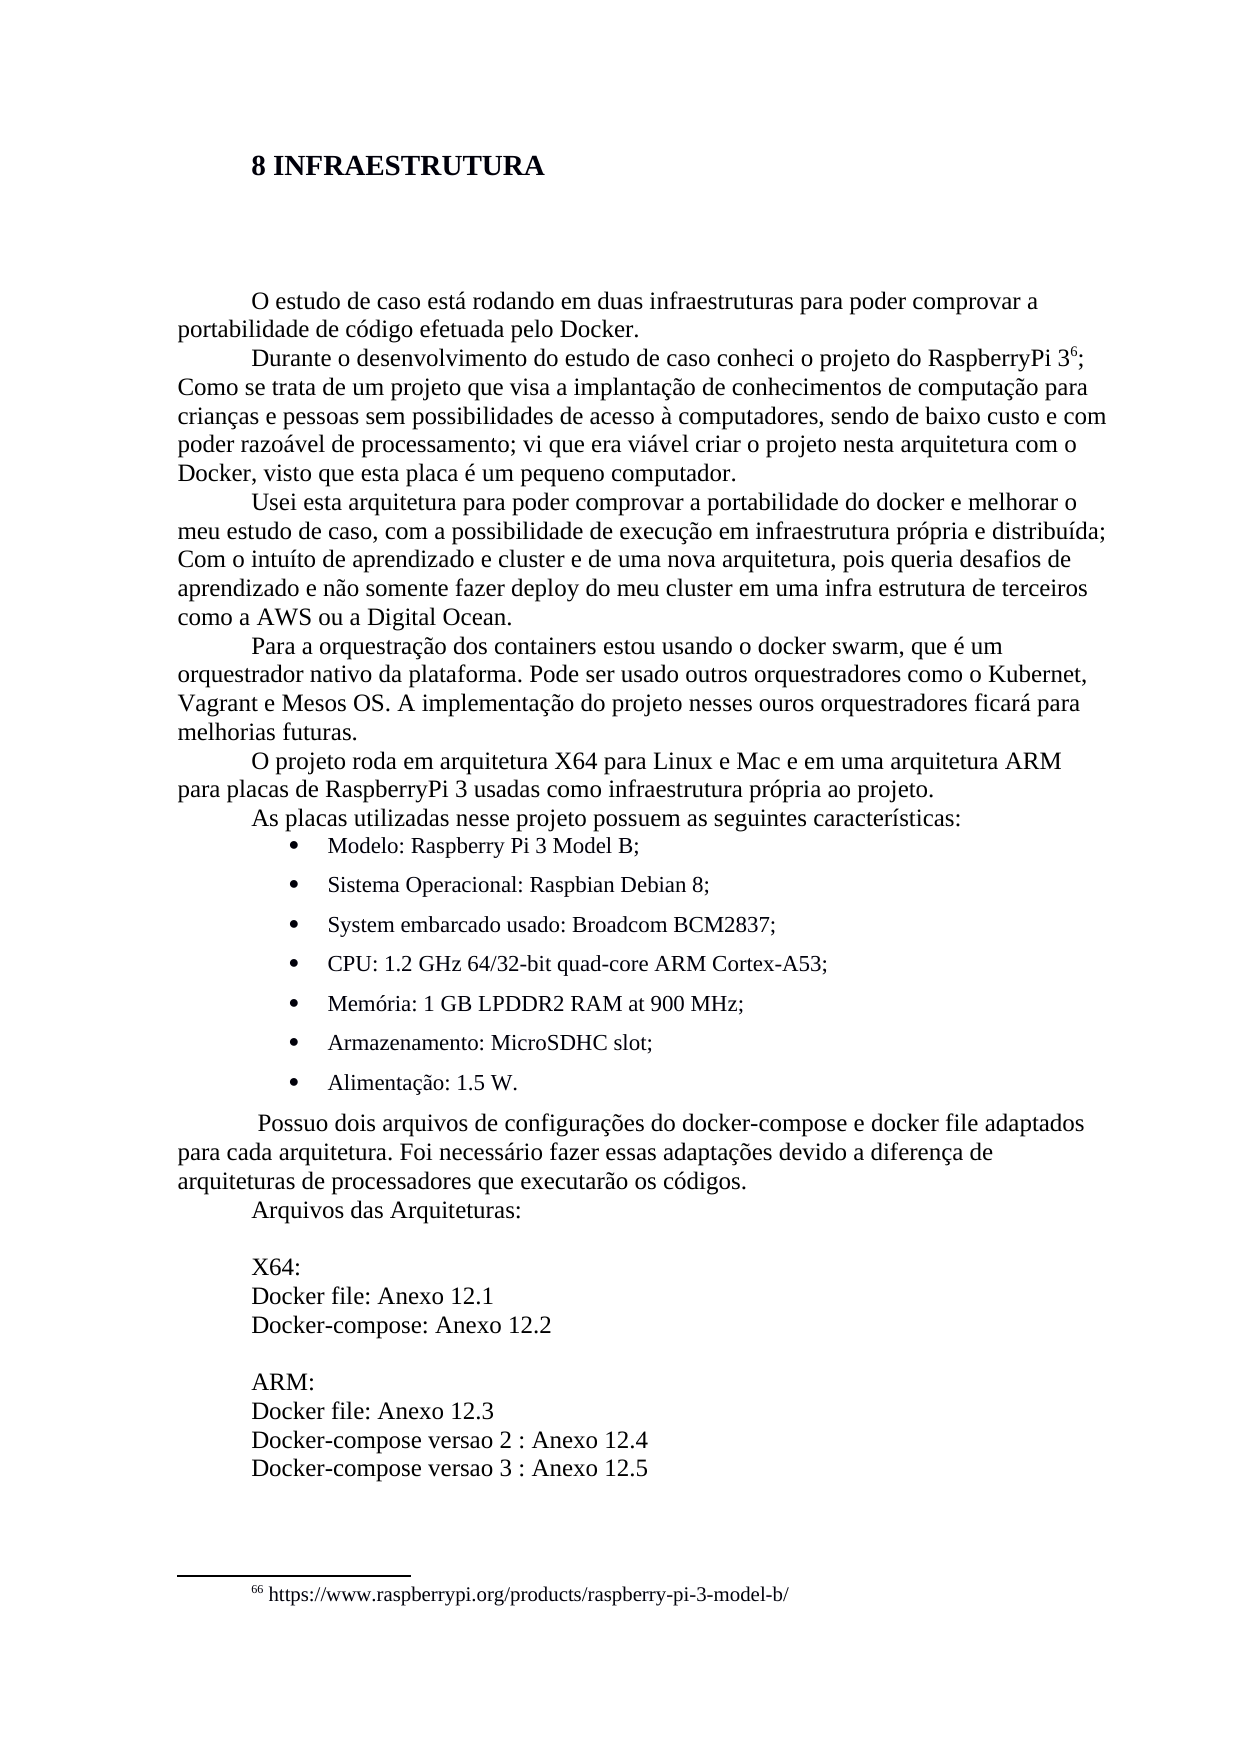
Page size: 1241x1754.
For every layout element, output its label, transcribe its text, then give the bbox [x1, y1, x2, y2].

text O projeto roda em arquitetura X64 para Linux e Mac e em uma arquitetura ARM para placas de RaspberryPi 3 usadas como infraestrutura própria ao projeto. [177, 746, 1107, 803]
list Sistema Operacional: Raspbian Debian 8; [290, 872, 1107, 898]
text X64: [177, 1252, 1107, 1281]
text Docker file: Anexo 12.3 [177, 1396, 1107, 1425]
text Para a orquestração dos containers estou usando o docker swarm, que é um orquestrador nativo da plataforma. Pode ser usado outros orquestradores como o Kubernet, Vagrant e Mesos OS. A implementação do projeto nesses ouros orquestradores ficará para melhorias futuras. [177, 631, 1107, 746]
text As placas utilizadas nesse projeto possuem as seguintes características: [177, 803, 1107, 832]
list Alimentação: 1.5 W. [290, 1069, 1107, 1095]
text Docker-compose: Anexo 12.2 [177, 1310, 1107, 1338]
text Docker-compose versao 2 : Anexo 12.4 [177, 1425, 1107, 1453]
text O estudo de caso está rodando em duas infraestruturas para poder comprovar a portabilidade de código efetuada pelo Docker. [177, 286, 1107, 343]
text Durante o desenvolvimento do estudo de caso conheci o projeto do RaspberryPi 36; Como se trata de um projeto que visa a implantação de conhecimentos de computação para crianças e pessoas sem possibilidades de acesso à computadores, sendo de baixo custo e com poder razoável de processamento; vi que era viável criar o projeto nesta arquitetura com o Docker, visto que esta placa é um pequeno computador. [177, 343, 1107, 487]
text 8 INFRAESTRUTURA [177, 148, 1107, 181]
list Memória: 1 GB LPDDR2 RAM at 900 MHz; [290, 990, 1107, 1016]
list System embarcado usado: Broadcom BCM2837; [290, 911, 1107, 937]
text ARM: [177, 1367, 1107, 1396]
text Possuo dois arquivos de configurações do docker-compose e docker file adaptados para cada arquitetura. Foi necessário fazer essas adaptações devido a diferença de arquiteturas de processadores que executarão os códigos. [177, 1108, 1107, 1195]
text Usei esta arquitetura para poder comprovar a portabilidade do docker e melhorar o meu estudo de caso, com a possibilidade de execução em infraestrutura própria e distribuída; Com o intuíto de aprendizado e cluster e de uma nova arquitetura, pois queria desafios de aprendizado e não somente fazer deploy do meu cluster em uma infra estrutura de terceiros como a AWS ou a Digital Ocean. [177, 487, 1107, 631]
text Docker-compose versao 3 : Anexo 12.5 [177, 1453, 1107, 1482]
list Modelo: Raspberry Pi 3 Model B; [290, 832, 1107, 858]
text Docker file: Anexo 12.1 [177, 1281, 1107, 1310]
text Arquivos das Arquiteturas: [251, 1195, 1107, 1223]
list Armazenamento: MicroSDHC slot; [290, 1029, 1107, 1056]
list CPU: 1.2 GHz 64/32-bit quad-core ARM Cortex-A53; [290, 951, 1107, 977]
